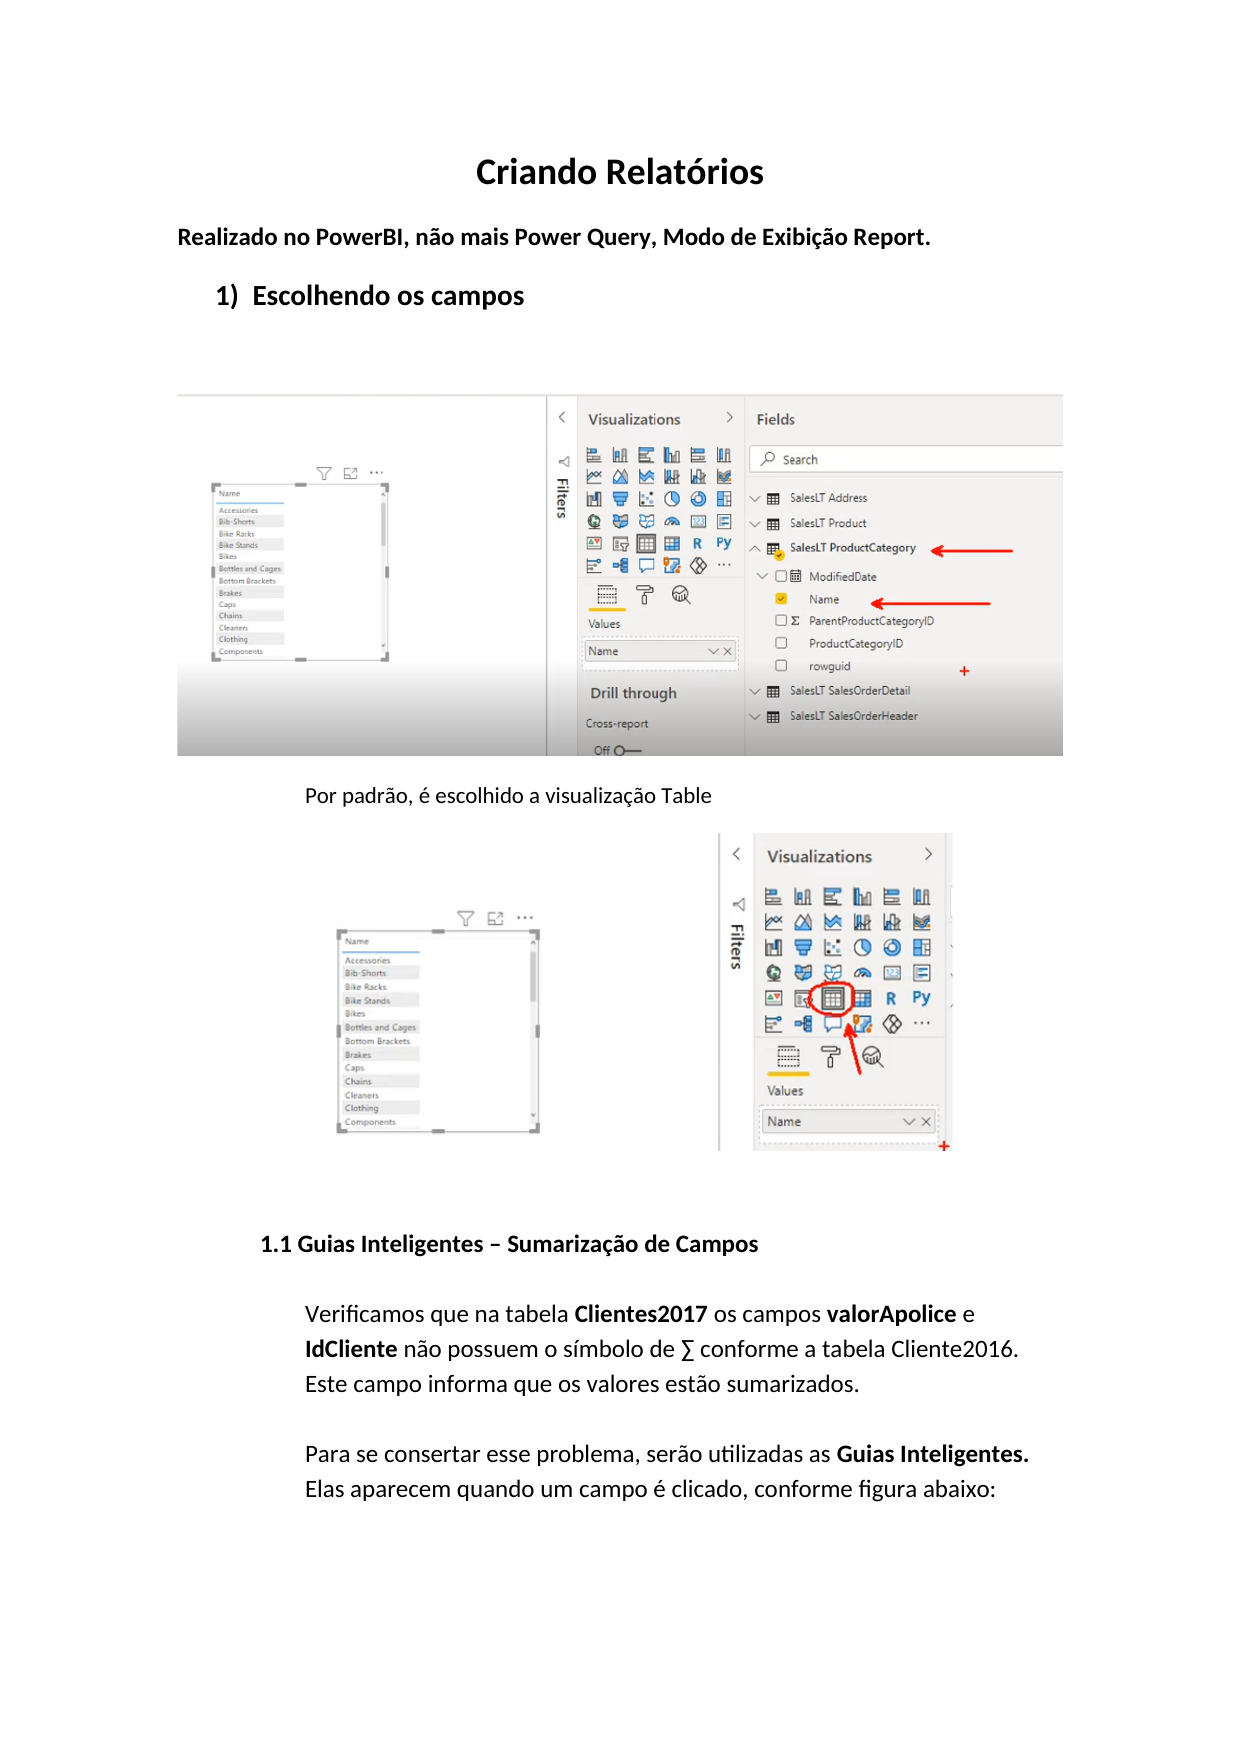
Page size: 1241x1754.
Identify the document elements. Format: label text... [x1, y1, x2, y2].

list Guias Inteligentes – Sumarização de Campos [260, 1228, 1063, 1259]
list Escolhendo os campos [215, 277, 1063, 313]
text Realizado no PowerBI, não mais Power Query, Modo de Exibição Report. [177, 221, 1063, 252]
text Por padrão, é escolhido a visualização Table [305, 781, 1063, 809]
list Elas aparecem quando um campo é clicado, conforme figura abaixo: [305, 1473, 1063, 1504]
picture [304, 833, 953, 1151]
picture [177, 394, 1063, 756]
list Verificamos que na tabela Clientes2017 os campos valorApolice e IdCliente não possuem o símbolo de ∑ conforme a tabela Cliente2016. Este campo informa que os valores estão sumarizados. [305, 1298, 1063, 1399]
list Para se consertar esse problema, serão utilizadas as Guias Inteligentes. [305, 1438, 1063, 1469]
text Criando Relatórios [177, 148, 1063, 193]
